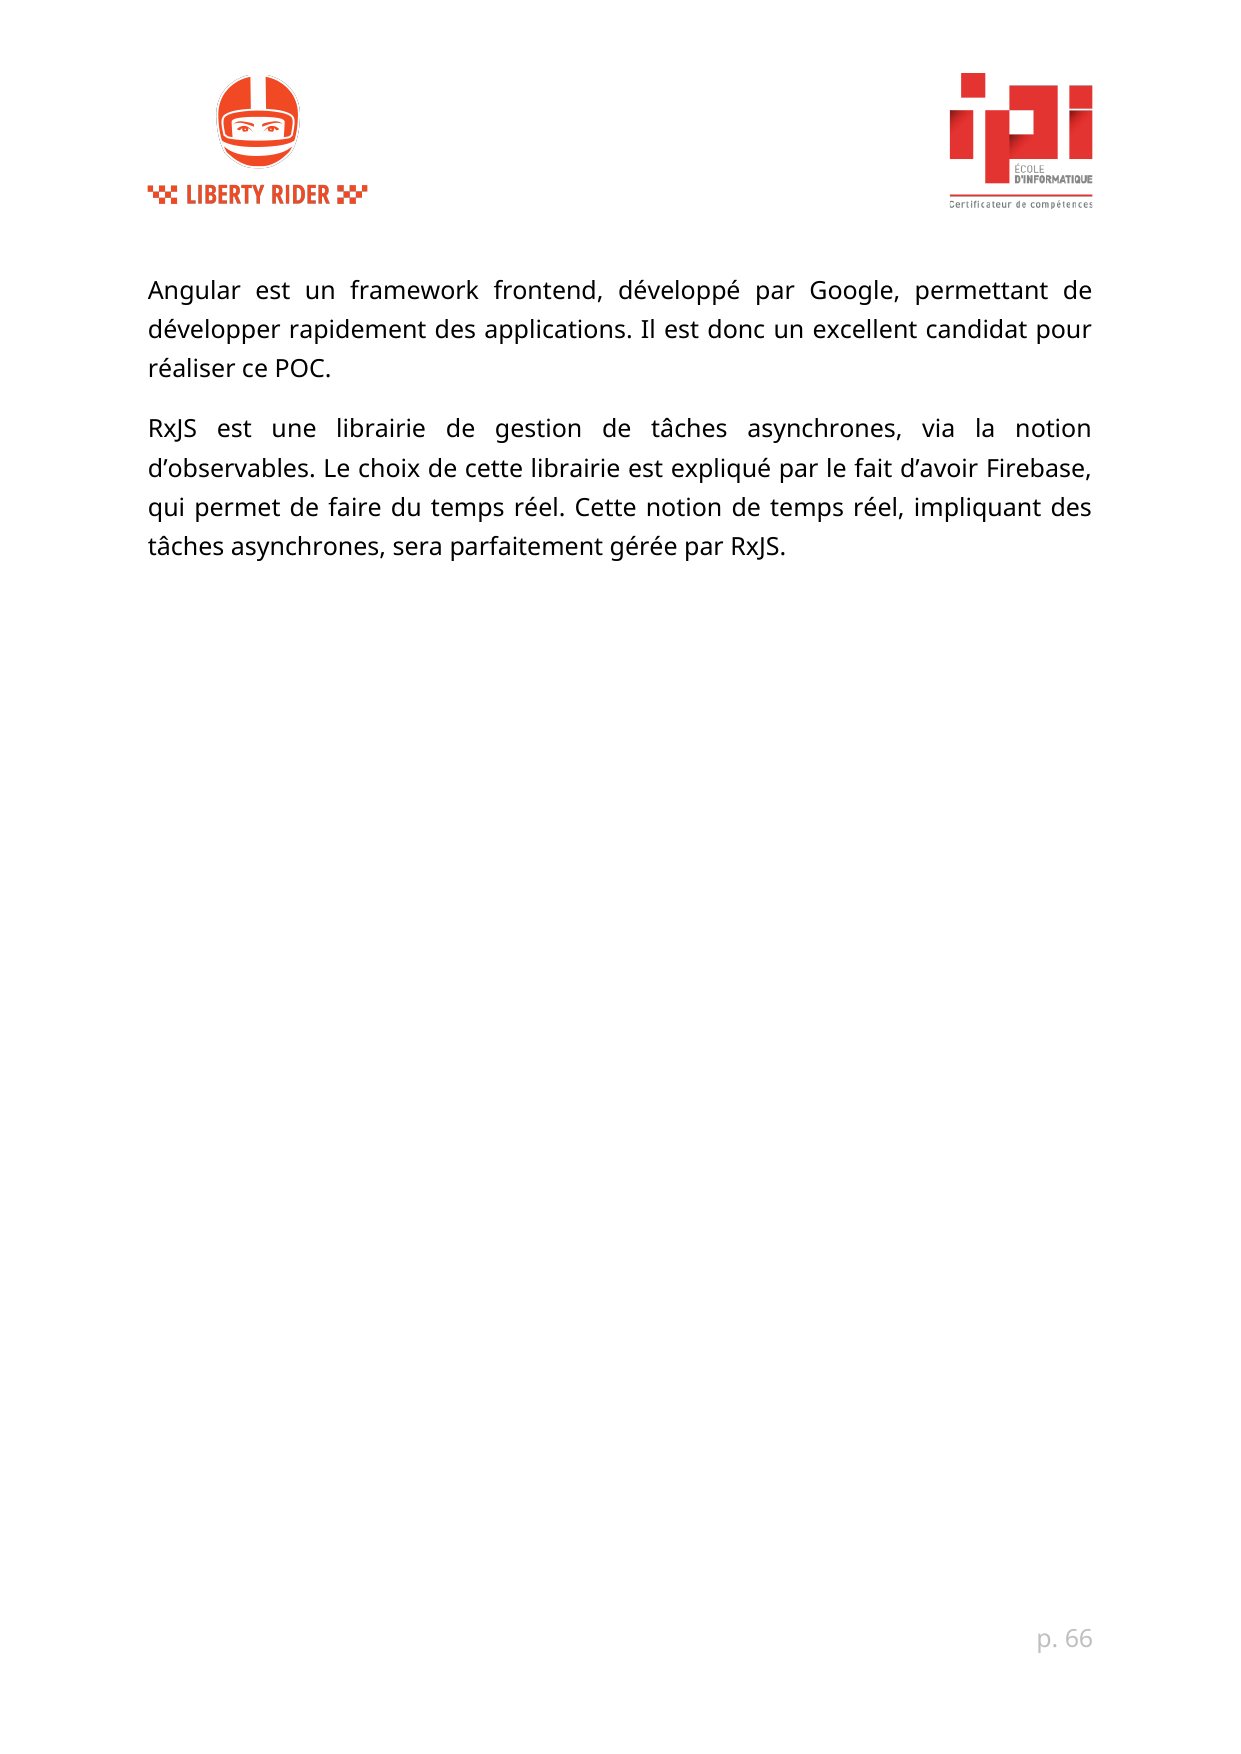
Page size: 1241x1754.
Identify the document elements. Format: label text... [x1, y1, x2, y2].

picture [949, 73, 1093, 209]
text RxJS est une librairie de gestion de tâches asynchrones, via la notion d’observables. Le choix de cette librairie est expliqué par le fait d’avoir Firebase, qui permet de faire du temps réel. Cette notion de temps réel, impliquant des tâches asynchrones, sera parfaitement gérée par RxJS. [148, 411, 1093, 563]
picture [147, 75, 368, 209]
text Angular est un framework frontend, développé par Google, permettant de développer rapidement des applications. Il est donc un excellent candidat pour réaliser ce POC. [148, 273, 1093, 385]
